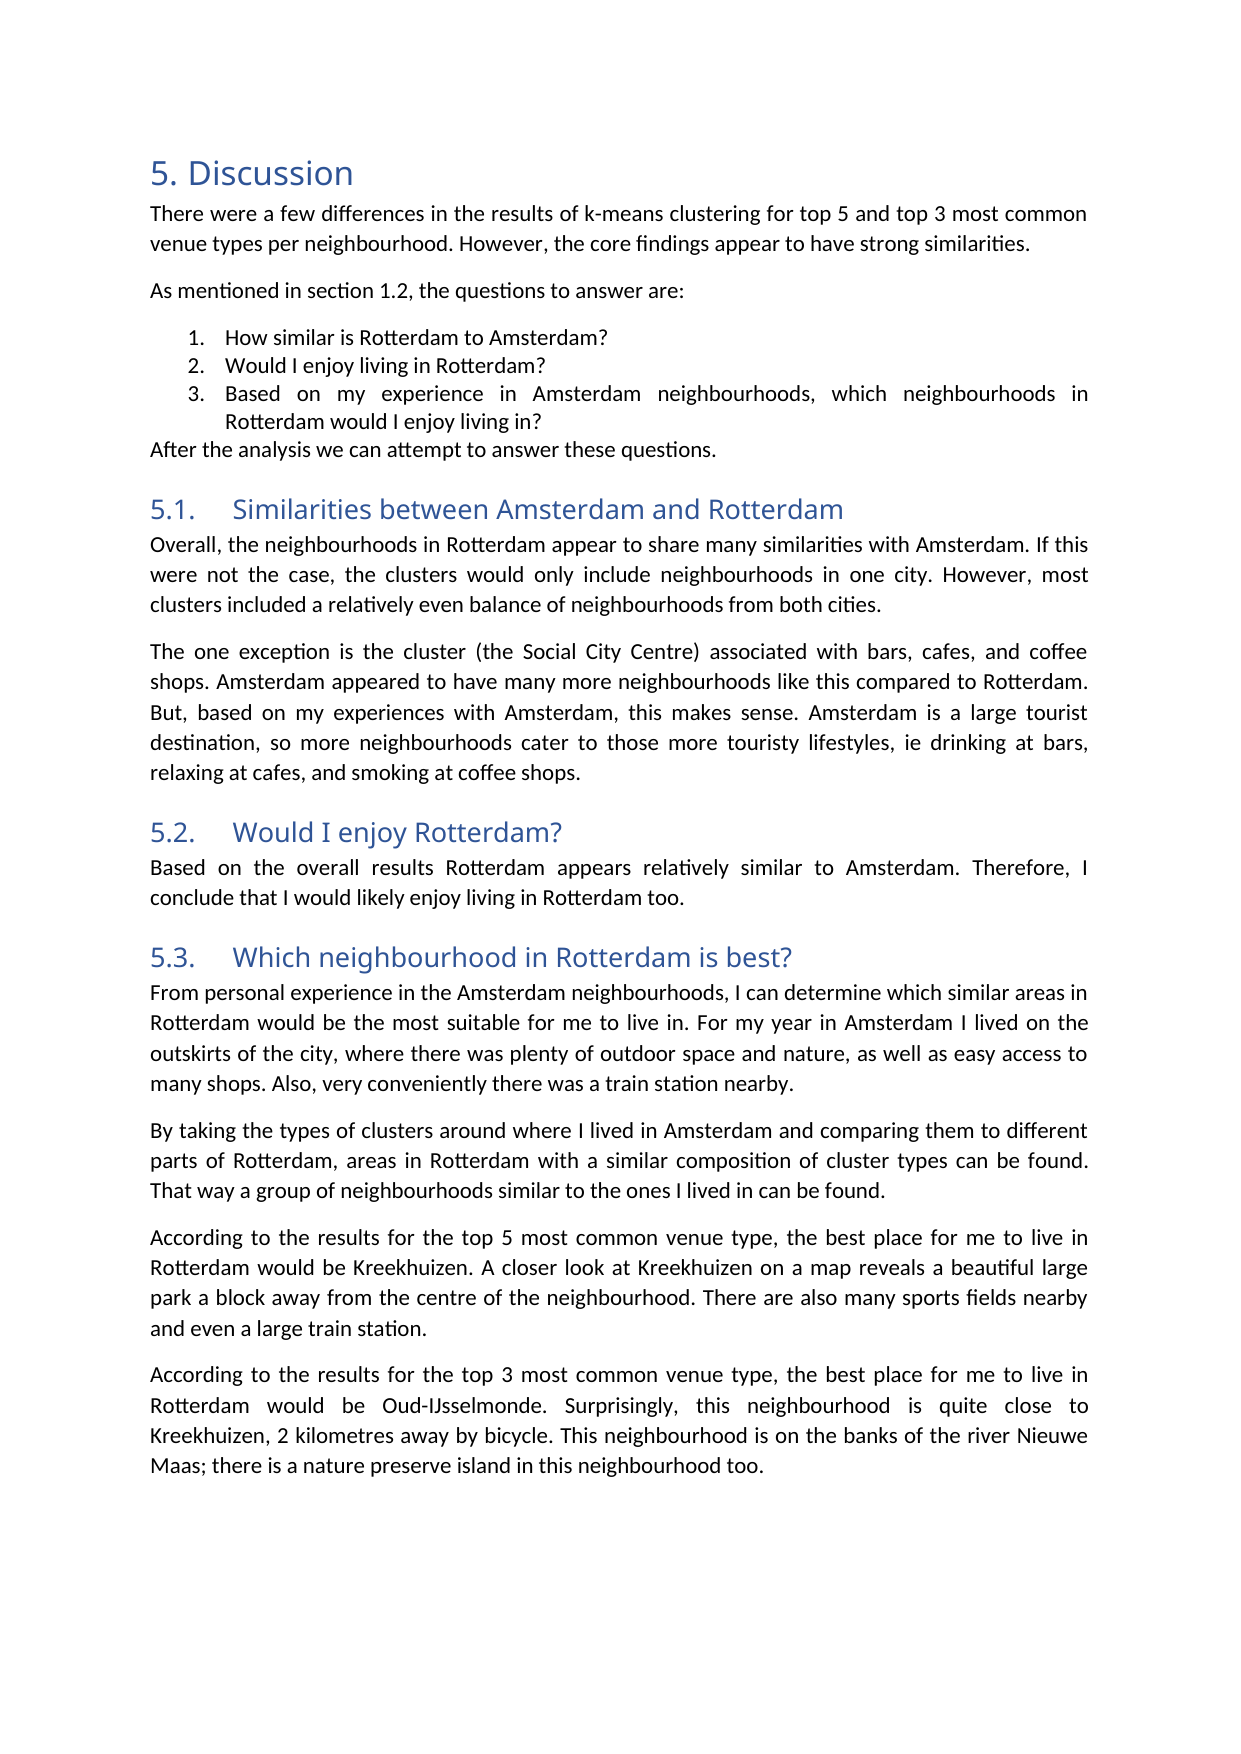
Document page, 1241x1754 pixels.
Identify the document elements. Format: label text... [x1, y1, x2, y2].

subtitle Similarities between Amsterdam and Rotterdam [150, 490, 1090, 527]
text By taking the types of clusters around where I lived in Amsterdam and comparing them to different parts of Rotterdam, areas in Rotterdam with a similar composition of cluster types can be found. That way a group of neighbourhoods similar to the ones I lived in can be found. [150, 1116, 1090, 1204]
text The one exception is the cluster (the Social City Centre) associated with bars, cafes, and coffee shops. Amsterdam appeared to have many more neighbourhoods like this compared to Rotterdam. But, based on my experiences with Amsterdam, this makes sense. Amsterdam is a large tourist destination, so more neighbourhoods cater to those more touristy lifestyles, ie drinking at bars, relaxing at cafes, and smoking at coffee shops. [150, 637, 1090, 786]
subtitle Discussion [150, 150, 1090, 195]
text After the analysis we can attempt to answer these questions. [150, 435, 1090, 463]
list Based on my experience in Amsterdam neighbourhoods, which neighbourhoods in Rotterdam would I enjoy living in? [187, 379, 1090, 435]
text There were a few differences in the results of k-means clustering for top 5 and top 3 most common venue types per neighbourhood. However, the core findings appear to have strong similarities. [150, 199, 1090, 257]
subtitle Would I enjoy Rotterdam? [150, 813, 1090, 850]
text According to the results for the top 3 most common venue type, the best place for me to live in Rotterdam would be Oud-IJsselmonde. Surprisingly, this neighbourhood is quite close to Kreekhuizen, 2 kilometres away by bicycle. This neighbourhood is on the banks of the river Nieuwe Maas; there is a nature preserve island in this neighbourhood too. [150, 1361, 1090, 1479]
text Based on the overall results Rotterdam appears relatively similar to Amsterdam. Therefore, I conclude that I would likely enjoy living in Rotterdam too. [150, 853, 1090, 911]
text As mentioned in section 1.2, the questions to answer are: [150, 276, 1090, 304]
subtitle Which neighbourhood in Rotterdam is best? [150, 938, 1090, 975]
text Overall, the neighbourhoods in Rotterdam appear to share many similarities with Amsterdam. If this were not the case, the clusters would only include neighbourhoods in one city. However, most clusters included a relatively even balance of neighbourhoods from both cities. [150, 530, 1090, 618]
text From personal experience in the Amsterdam neighbourhoods, I can determine which similar areas in Rotterdam would be the most suitable for me to live in. For my year in Amsterdam I lived on the outskirts of the city, where there was plenty of outdoor space and nature, as well as easy access to many shops. Also, very conveniently there was a train station nearby. [150, 978, 1090, 1097]
list How similar is Rotterdam to Amsterdam? [187, 323, 1090, 351]
text According to the results for the top 5 most common venue type, the best place for me to live in Rotterdam would be Kreekhuizen. A closer look at Kreekhuizen on a map reveals a beautiful large park a block away from the centre of the neighbourhood. There are also many sports fields nearby and even a large train station. [150, 1223, 1090, 1342]
list Would I enjoy living in Rotterdam? [187, 351, 1090, 379]
